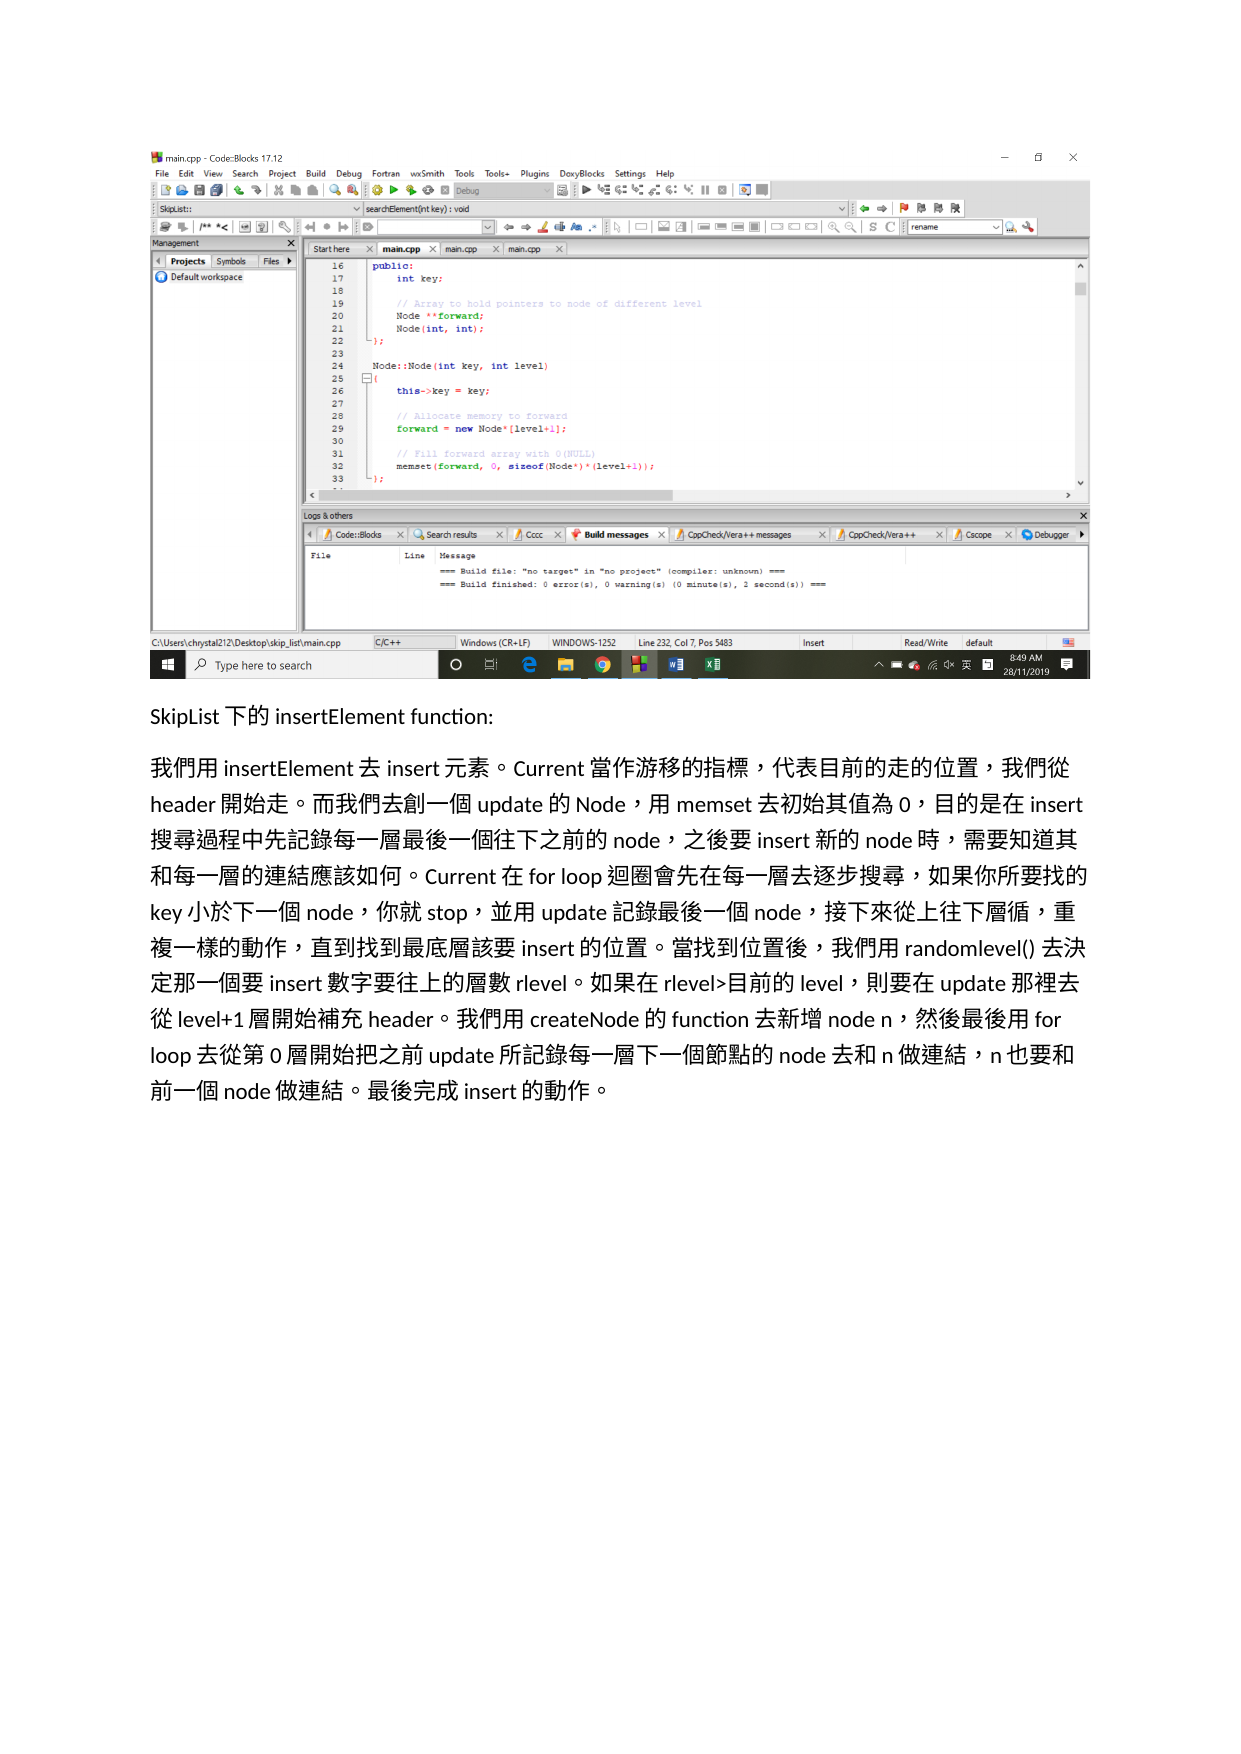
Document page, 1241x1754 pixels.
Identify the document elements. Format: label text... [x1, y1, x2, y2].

text SkipList下的insertElement function: [150, 698, 1090, 731]
picture [150, 150, 1091, 679]
text 我們用insertElement去 insert元素。Current當作游移的指標，代表目前的走的位置，我們從header開始走。而我們去創一個update的Node，用memset去初始其值為0，目的是在insert搜尋過程中先記錄每一層最後一個往下之前的node，之後要insert新的node時，需要知道其和每一層的連結應該如何。Current在for loop 迴圈會先在每一層去逐步搜尋，如果你所要找的key小於下一個node，你就stop，並用update記錄最後一個node，接下來從上往下層循，重複一樣的動作，直到找到最底層該要insert的位置。當找到位置後，我們用randomlevel() 去決定那一個要insert 數字要往上的層數rlevel。如果在rlevel>目前的level，則要在update 那裡去從level+1層開始補充header。我們用createNode的function 去新增node n，然後最後用for loop 去從第0層開始把之前update所記錄每一層下一個節點的node去和n做連結，n也要和前一個node做連結。最後完成insert的動作。 [150, 750, 1090, 1106]
